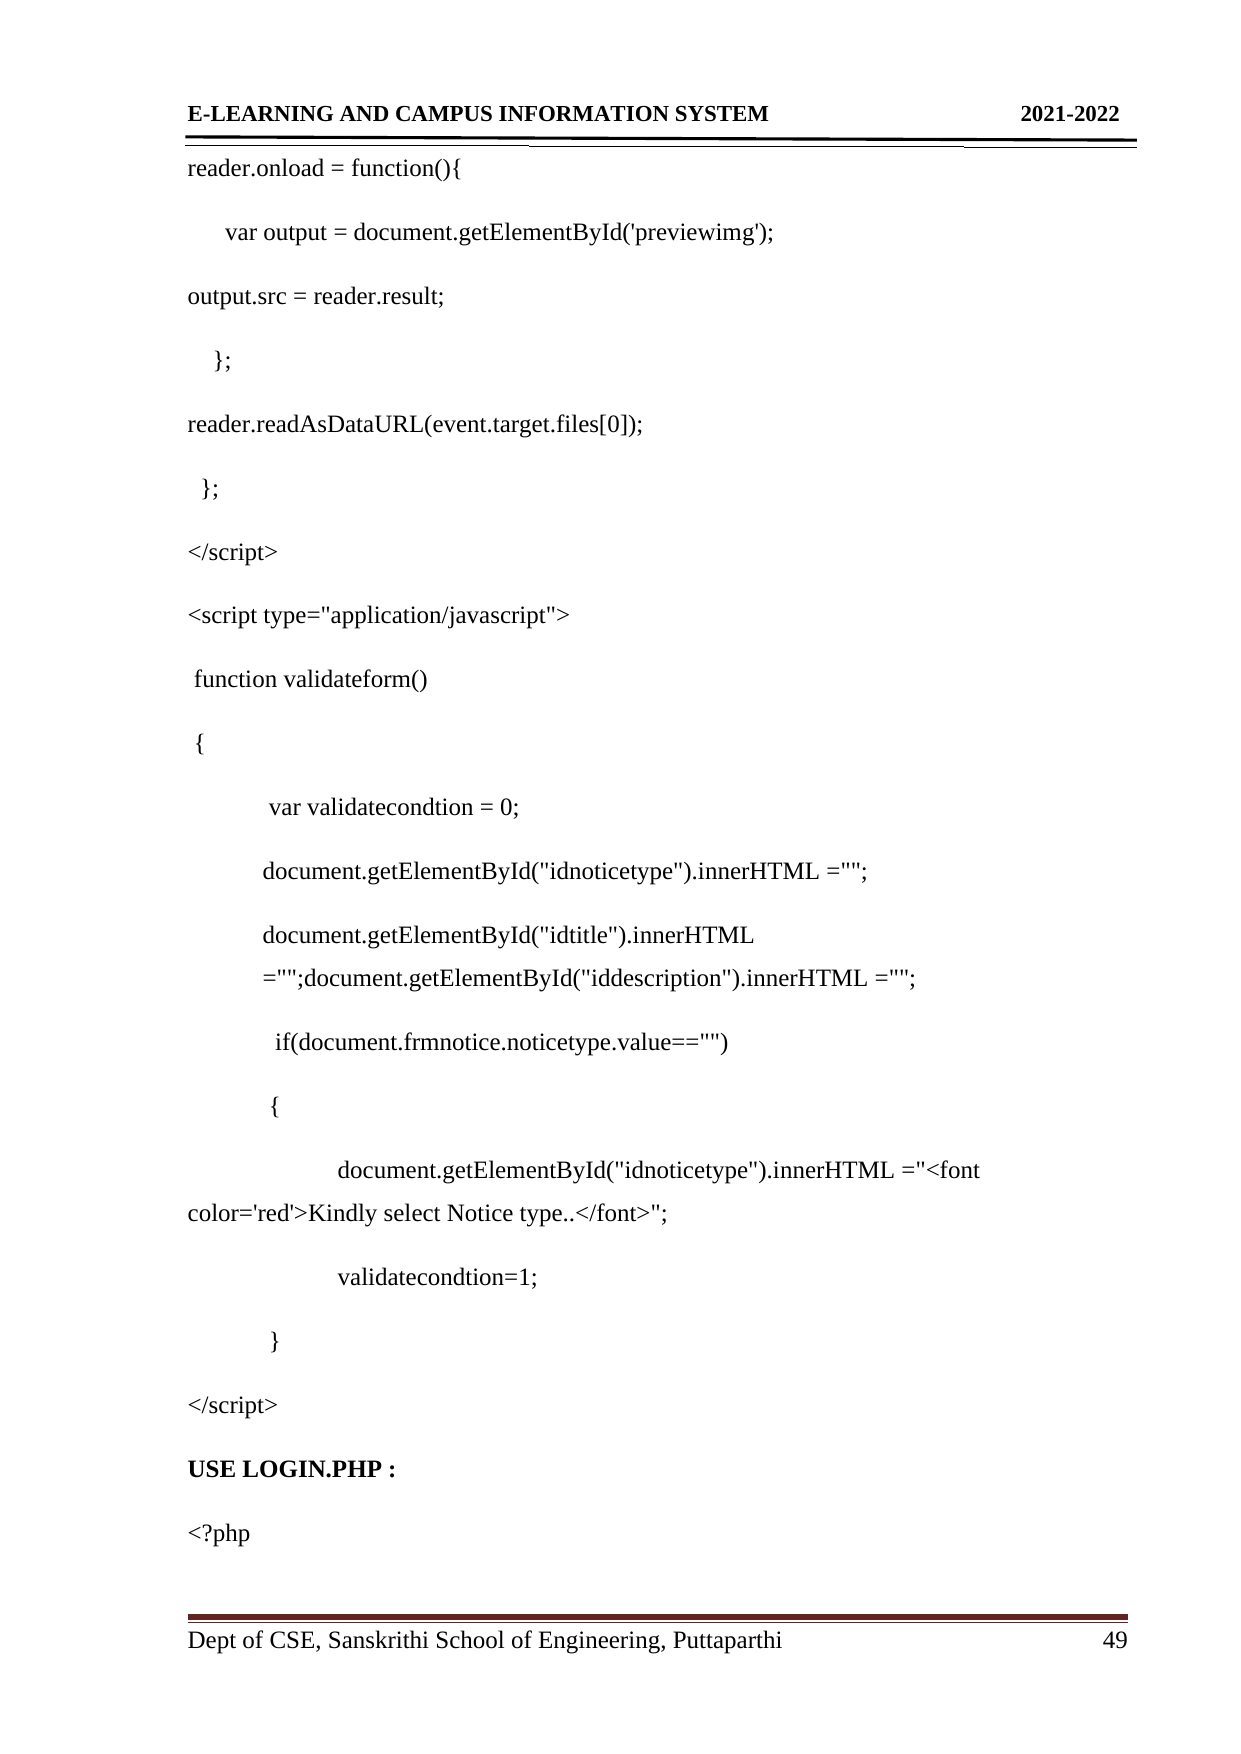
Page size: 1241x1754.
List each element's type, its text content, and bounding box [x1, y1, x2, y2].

text { [187, 1091, 1128, 1120]
text USE LOGIN.PHP : [187, 1454, 1128, 1483]
text }; [187, 345, 1128, 373]
text </script> [187, 537, 1128, 565]
text }; [187, 473, 1128, 501]
text if(document.frmnotice.noticetype.value=="") [187, 1027, 1128, 1056]
text function validateform() [187, 664, 1128, 693]
text } [187, 1326, 1128, 1355]
text reader.onload = function(){ [187, 153, 1128, 182]
text </script> [187, 1390, 1128, 1419]
text document.getElementById("idnoticetype").innerHTML ="<font color='red'>Kindly select Notice type..</font>"; [187, 1155, 1128, 1227]
text document.getElementById("idtitle").innerHTML ="";document.getElementById("iddescription").innerHTML =""; [262, 920, 1128, 992]
text output.src = reader.result; [187, 281, 1128, 309]
text reader.readAsDataURL(event.target.files[0]); [187, 409, 1128, 437]
text var output = document.getElementById('previewimg'); [187, 217, 1128, 246]
text var validatecondtion = 0; [187, 792, 1128, 821]
text document.getElementById("idnoticetype").innerHTML =""; [187, 856, 1128, 885]
text { [187, 728, 1128, 757]
text validatecondtion=1; [187, 1262, 1128, 1291]
text <script type="application/javascript"> [187, 601, 1128, 629]
text <?php [187, 1518, 1128, 1547]
